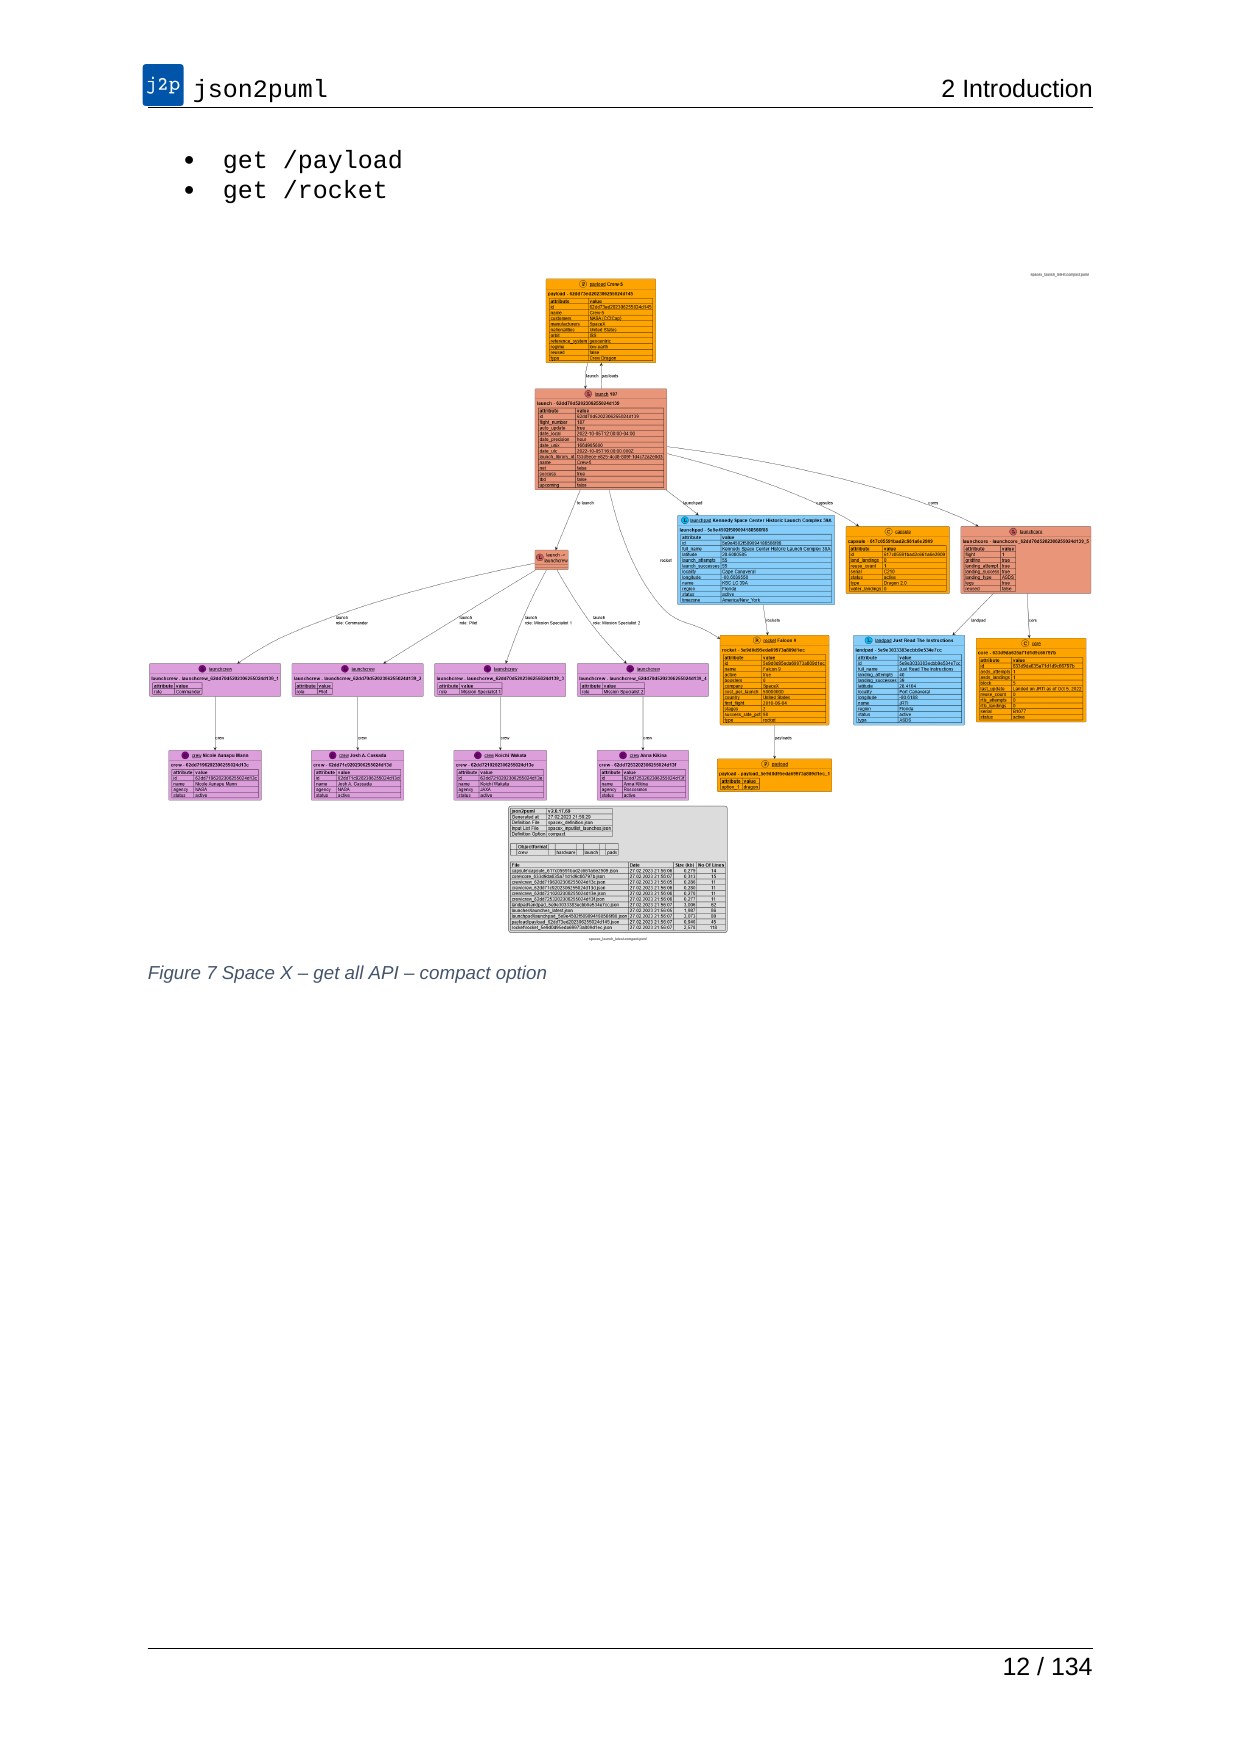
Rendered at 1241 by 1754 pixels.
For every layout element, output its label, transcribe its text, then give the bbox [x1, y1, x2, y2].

list get /payload [185, 148, 1093, 176]
text Figure 7 Space X – get all API – compact option [148, 961, 1093, 983]
list get /rocket [185, 178, 1093, 206]
picture [147, 273, 1093, 943]
picture [142, 64, 184, 106]
